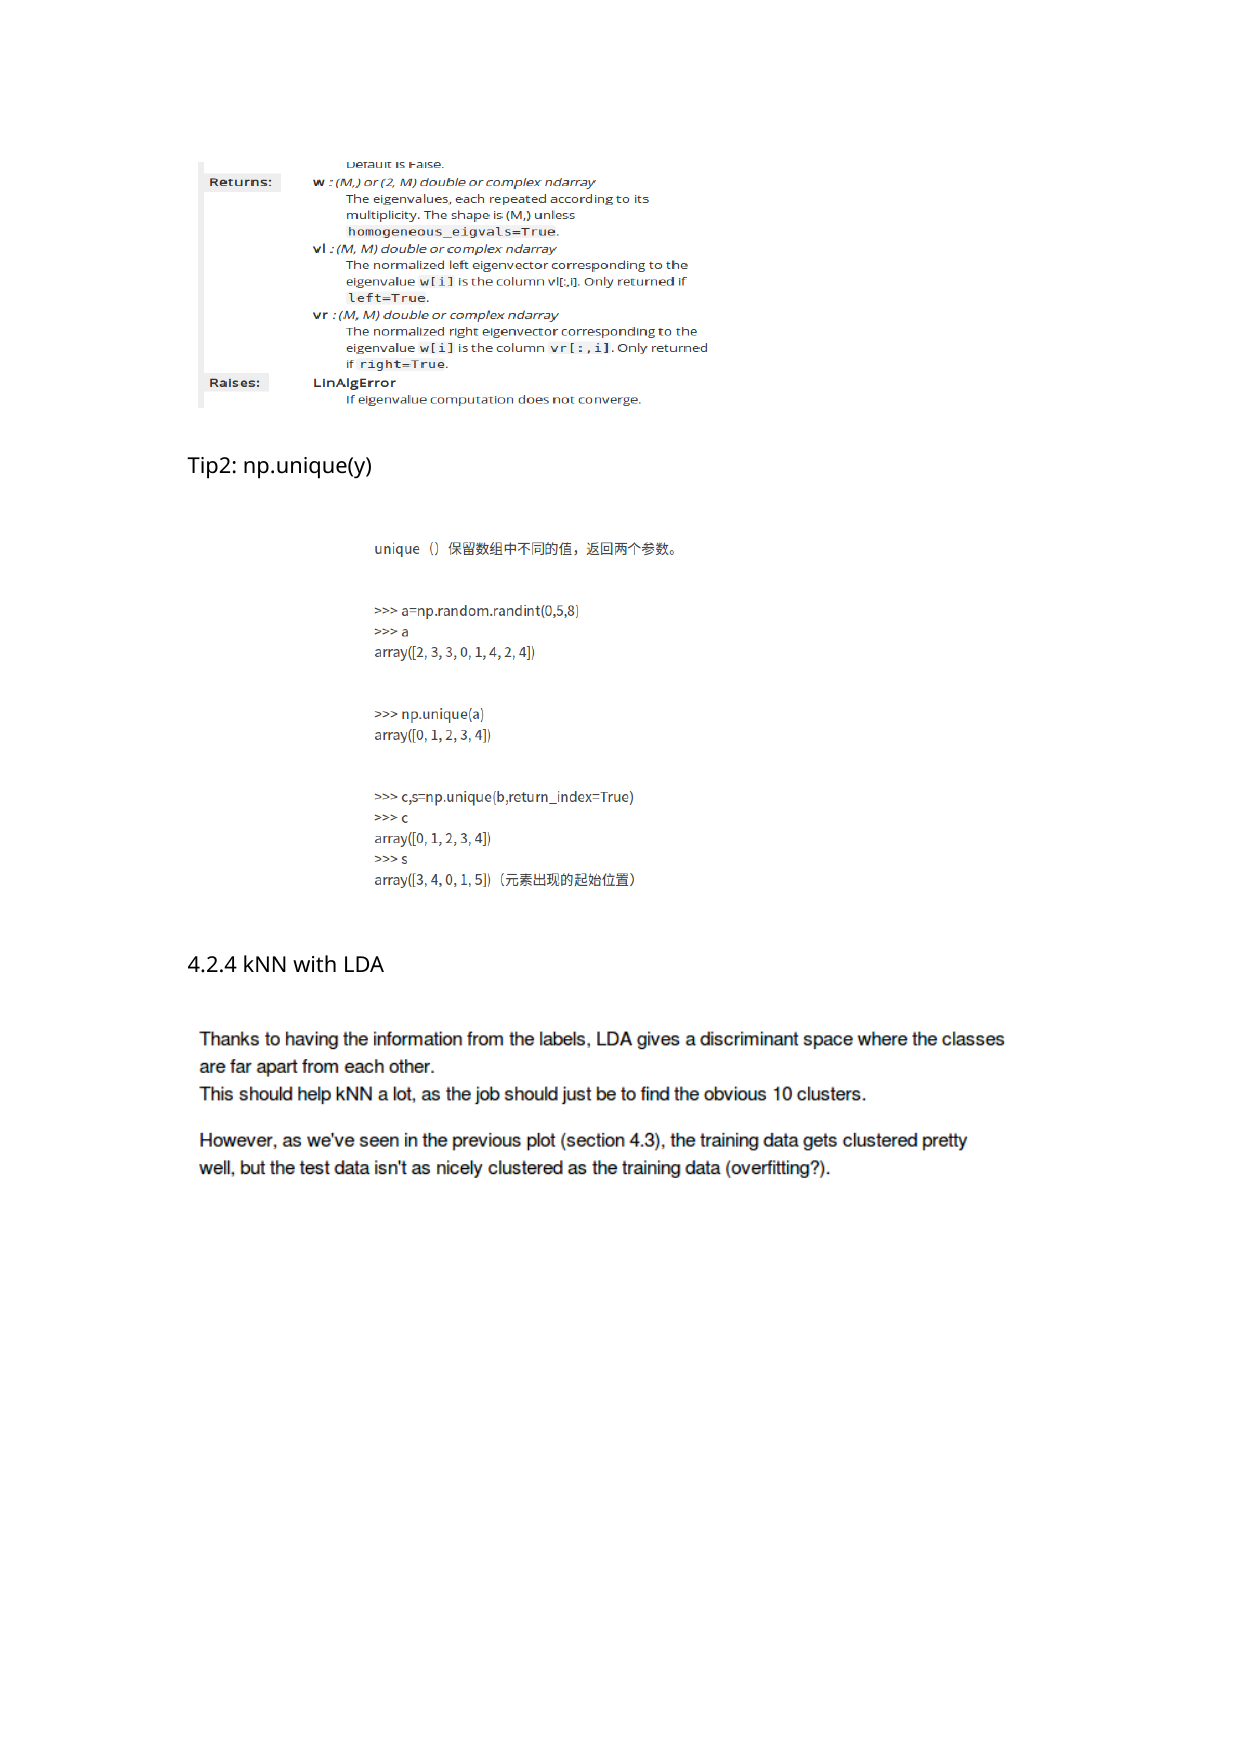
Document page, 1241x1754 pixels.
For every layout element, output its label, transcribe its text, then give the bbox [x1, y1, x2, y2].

subtitle Tip2: np.unique(y) [187, 449, 1053, 482]
picture [187, 1028, 1019, 1193]
picture [187, 162, 752, 416]
picture [362, 530, 767, 899]
subtitle 4.2.4 kNN with LDA [187, 947, 1053, 980]
